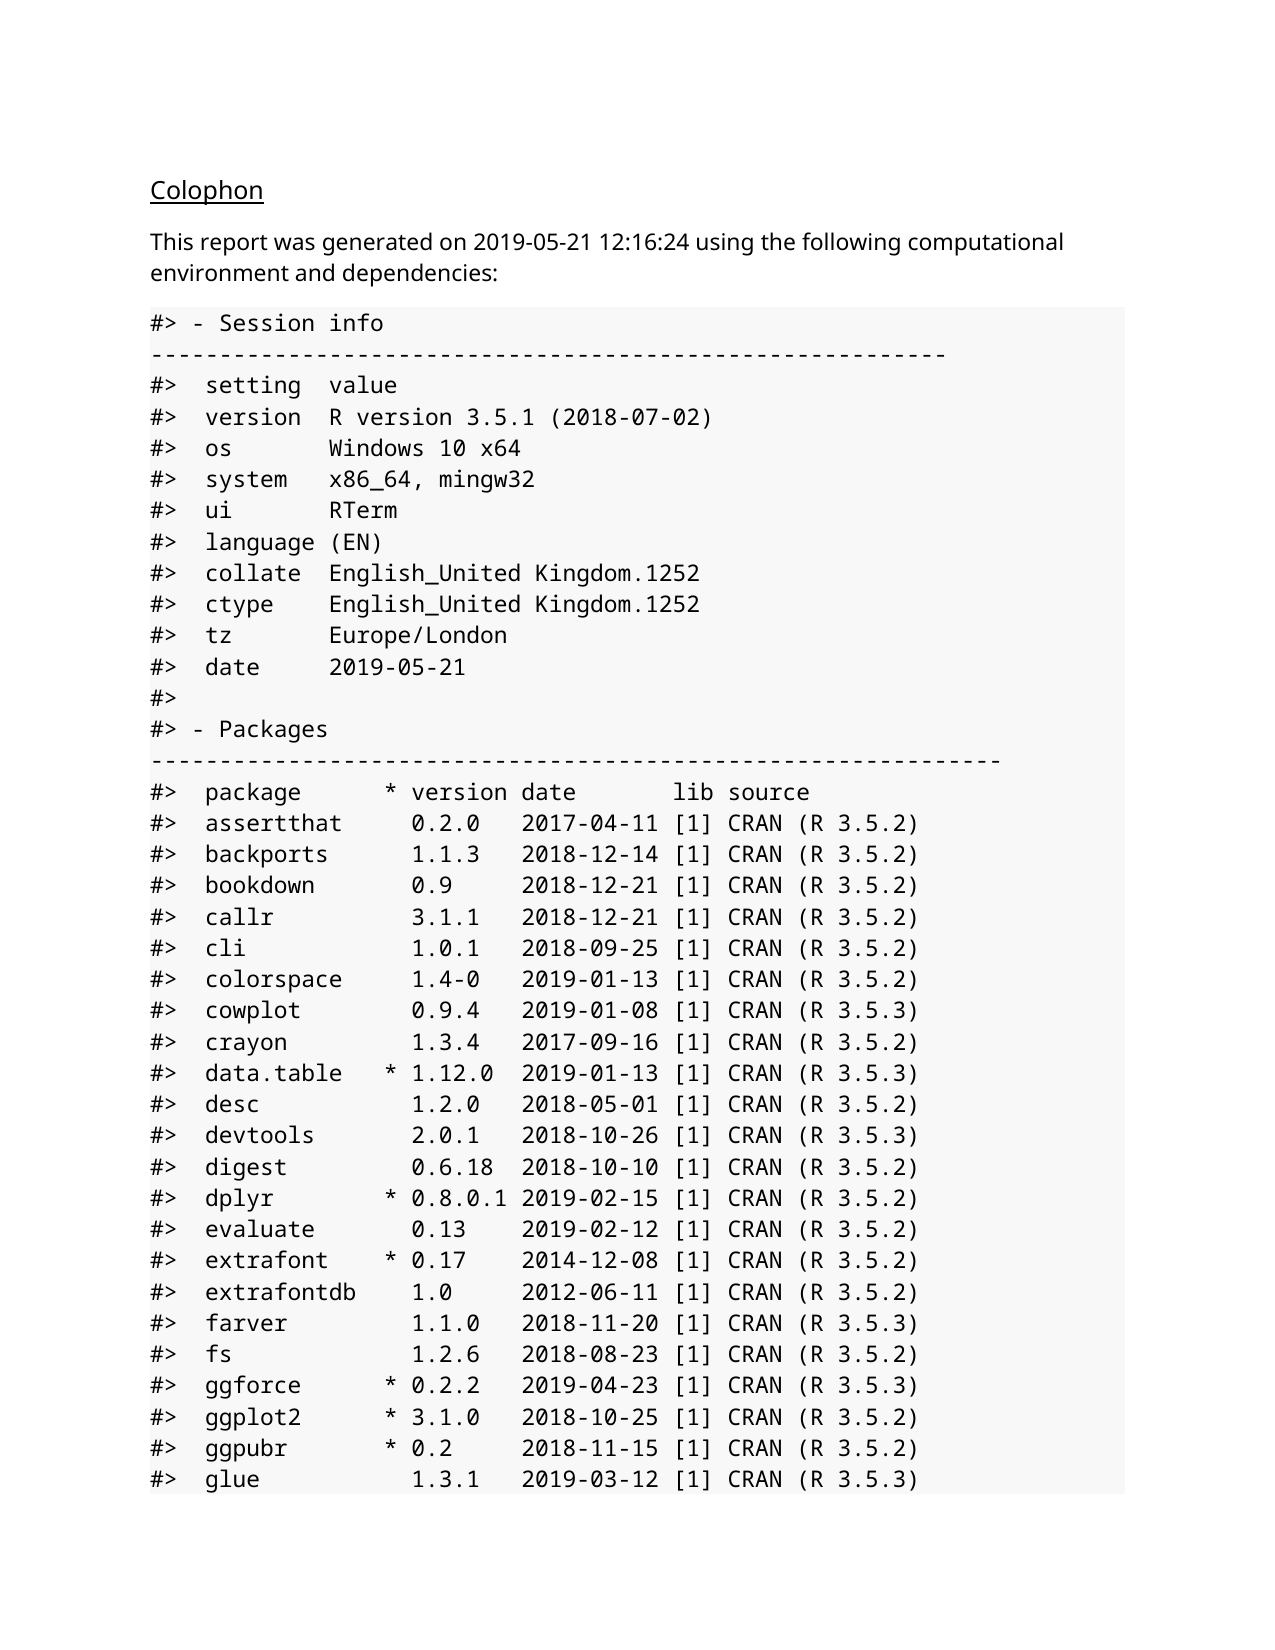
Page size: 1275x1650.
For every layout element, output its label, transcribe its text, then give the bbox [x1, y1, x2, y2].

subtitle Colophon [150, 173, 1125, 207]
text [150, 307, 1125, 1494]
text This report was generated on 2019-05-21 12:16:24 using the following computational environment and dependencies: [150, 226, 1125, 288]
